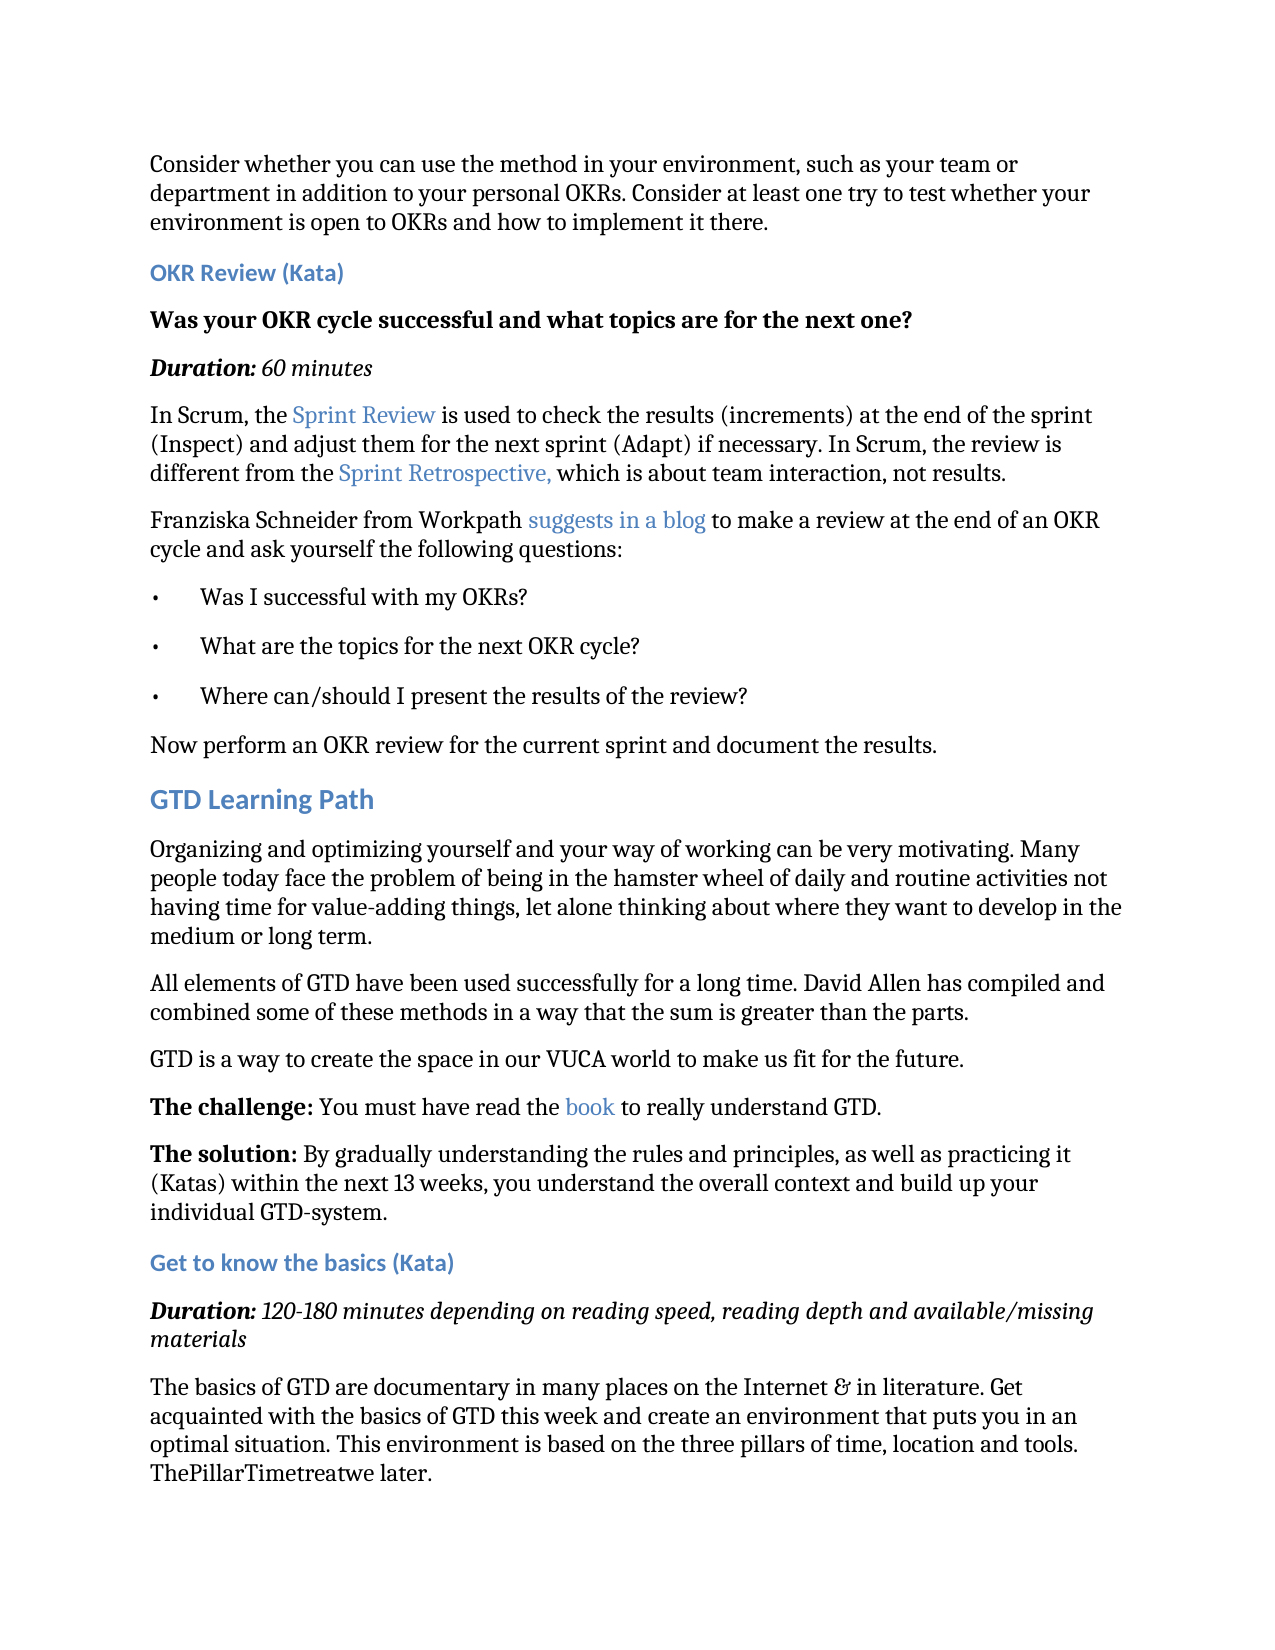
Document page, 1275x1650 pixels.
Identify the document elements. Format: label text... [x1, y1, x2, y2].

text Consider whether you can use the method in your environment, such as your team or department in addition to your personal OKRs. Consider at least one try to test whether your environment is open to OKRs and how to implement it there. [150, 150, 1125, 236]
text Duration: 120-180 minutes depending on reading speed, reading depth and available/missing materials [150, 1297, 1125, 1354]
text Organizing and optimizing yourself and your way of working can be very motivating. Many people today face the problem of being in the hamster wheel of daily and routine activities not having time for value-adding things, let alone thinking about where they want to develop in the medium or long term. [150, 835, 1125, 950]
subtitle GTD Learning Path [150, 781, 1125, 817]
text Now perform an OKR review for the current sprint and document the results. [150, 731, 1125, 760]
text All elements of GTD have been used successfully for a long time. David Allen has compiled and combined some of these methods in a way that the sum is greater than the parts. [150, 969, 1125, 1027]
list Where can/should I present the results of the review? [150, 682, 1125, 711]
list Was I successful with my OKRs? [150, 583, 1125, 611]
text Was your OKR cycle successful and what topics are for the next one? [150, 306, 1125, 335]
text The basics of GTD are documentary in many places on the Internet & in literature. Get acquainted with the basics of GTD this week and create an environment that puts you in an optimal situation. This environment is based on the three pillars of time, location and tools. ThePillarTimetreatwe later. [150, 1373, 1125, 1488]
text In Scrum, the Sprint Review is used to check the results (increments) at the end of the sprint (Inspect) and adjust them for the next sprint (Adapt) if necessary. In Scrum, the review is different from the Sprint Retrospective, which is about team interaction, not results. [150, 401, 1125, 488]
list What are the topics for the next OKR cycle? [150, 632, 1125, 661]
subtitle OKR Review (Kata) [150, 257, 1125, 288]
text Duration: 60 minutes [150, 354, 1125, 383]
text GTD is a way to create the space in our VUCA world to make us fit for the future. [150, 1045, 1125, 1074]
text The challenge: You must have read the book to really understand GTD. [150, 1093, 1125, 1122]
text The solution: By gradually understanding the rules and principles, as well as practicing it (Katas) within the next 13 weeks, you understand the overall context and build up your individual GTD-system. [150, 1140, 1125, 1227]
subtitle Get to know the basics (Kata) [150, 1247, 1125, 1278]
text Franziska Schneider from Workpath suggests in a blog to make a review at the end of an OKR cycle and ask yourself the following questions: [150, 506, 1125, 564]
